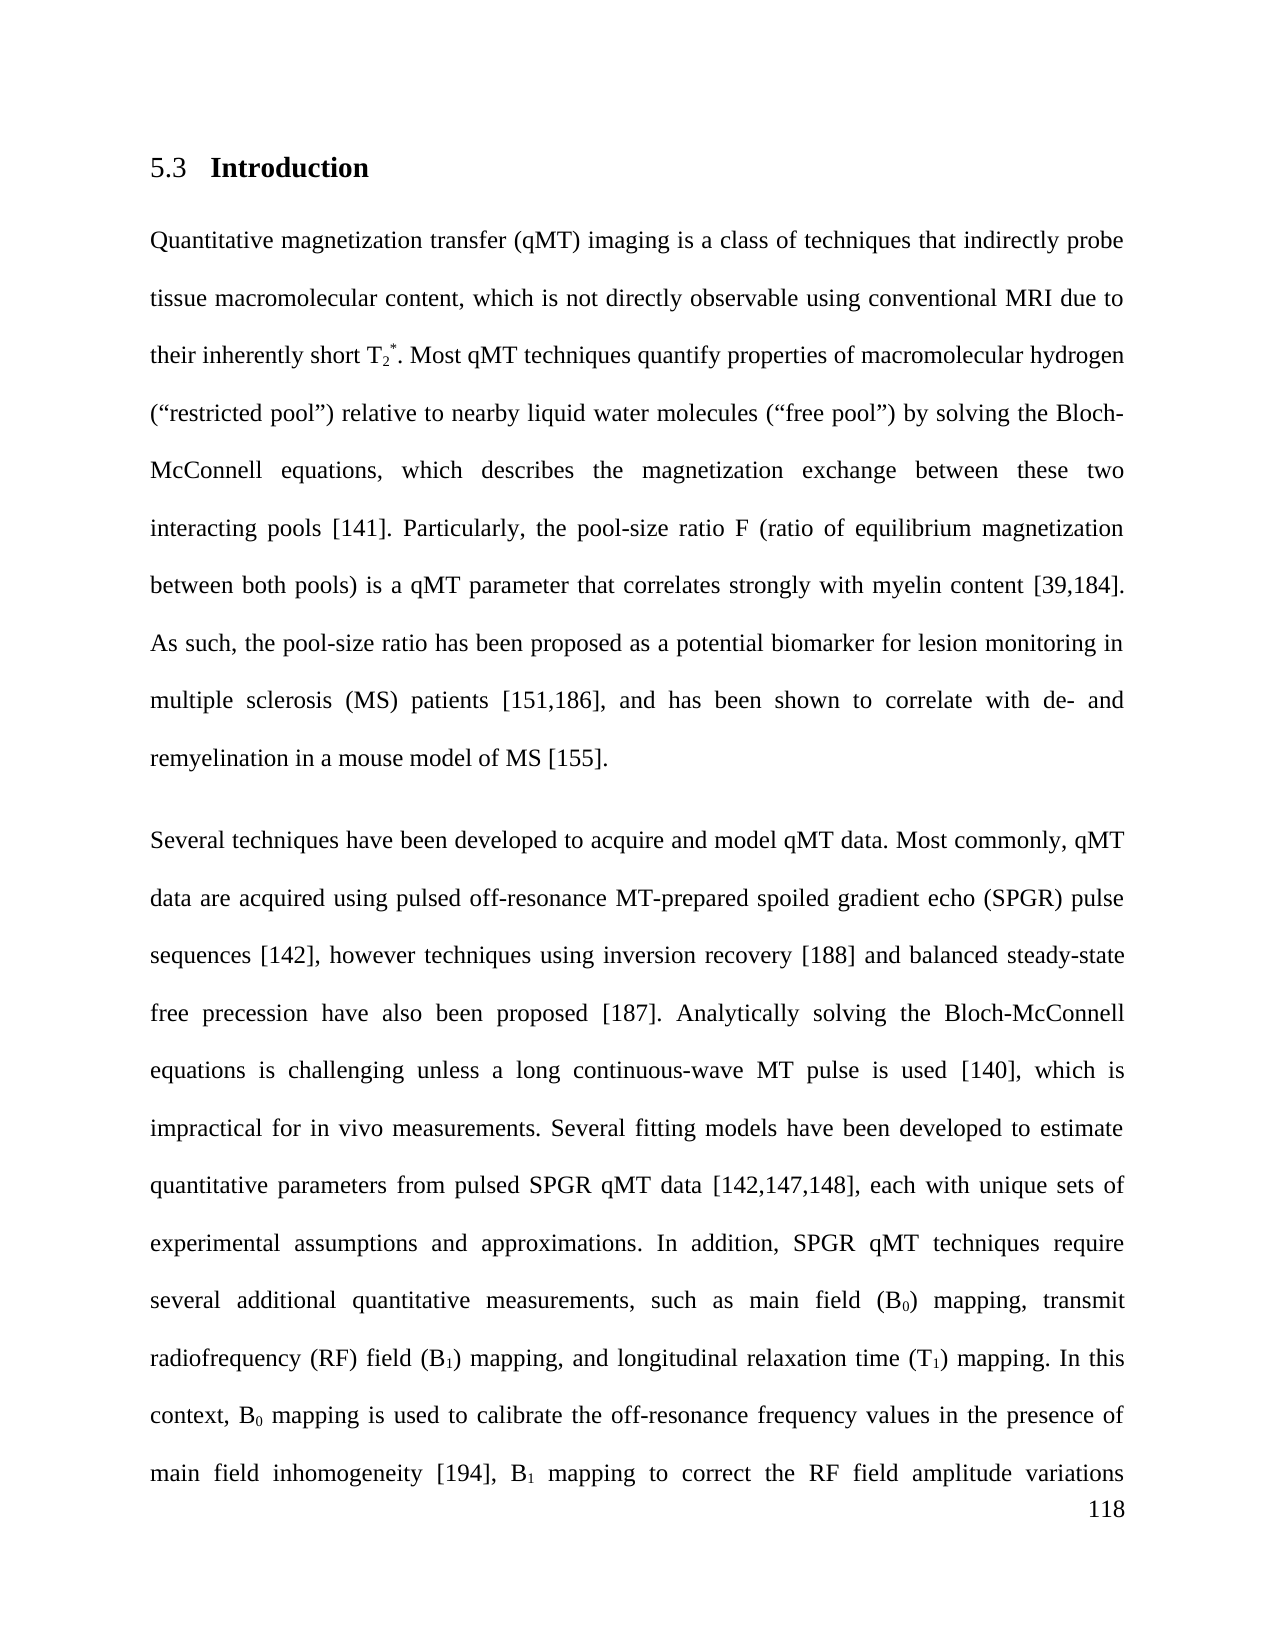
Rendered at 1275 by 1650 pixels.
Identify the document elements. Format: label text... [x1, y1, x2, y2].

subtitle Introduction [150, 150, 1125, 183]
text Quantitative magnetization transfer (qMT) imaging is a class of techniques that indirectly probe tissue macromolecular content, which is not directly observable using conventional MRI due to their inherently short T2*. Most qMT techniques quantify properties of macromolecular hydrogen (“restricted pool”) relative to nearby liquid water molecules (“free pool”) by solving the Bloch-McConnell equations, which describes the magnetization exchange between these two interacting pools [141]. Particularly, the pool-size ratio F (ratio of equilibrium magnetization between both pools) is a qMT parameter that correlates strongly with myelin content [39,184]. As such, the pool-size ratio has been proposed as a potential biomarker for lesion monitoring in multiple sclerosis (MS) patients [151,186], and has been shown to correlate with de- and remyelination in a mouse model of MS [155]. [150, 225, 1125, 772]
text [150, 825, 1125, 1487]
